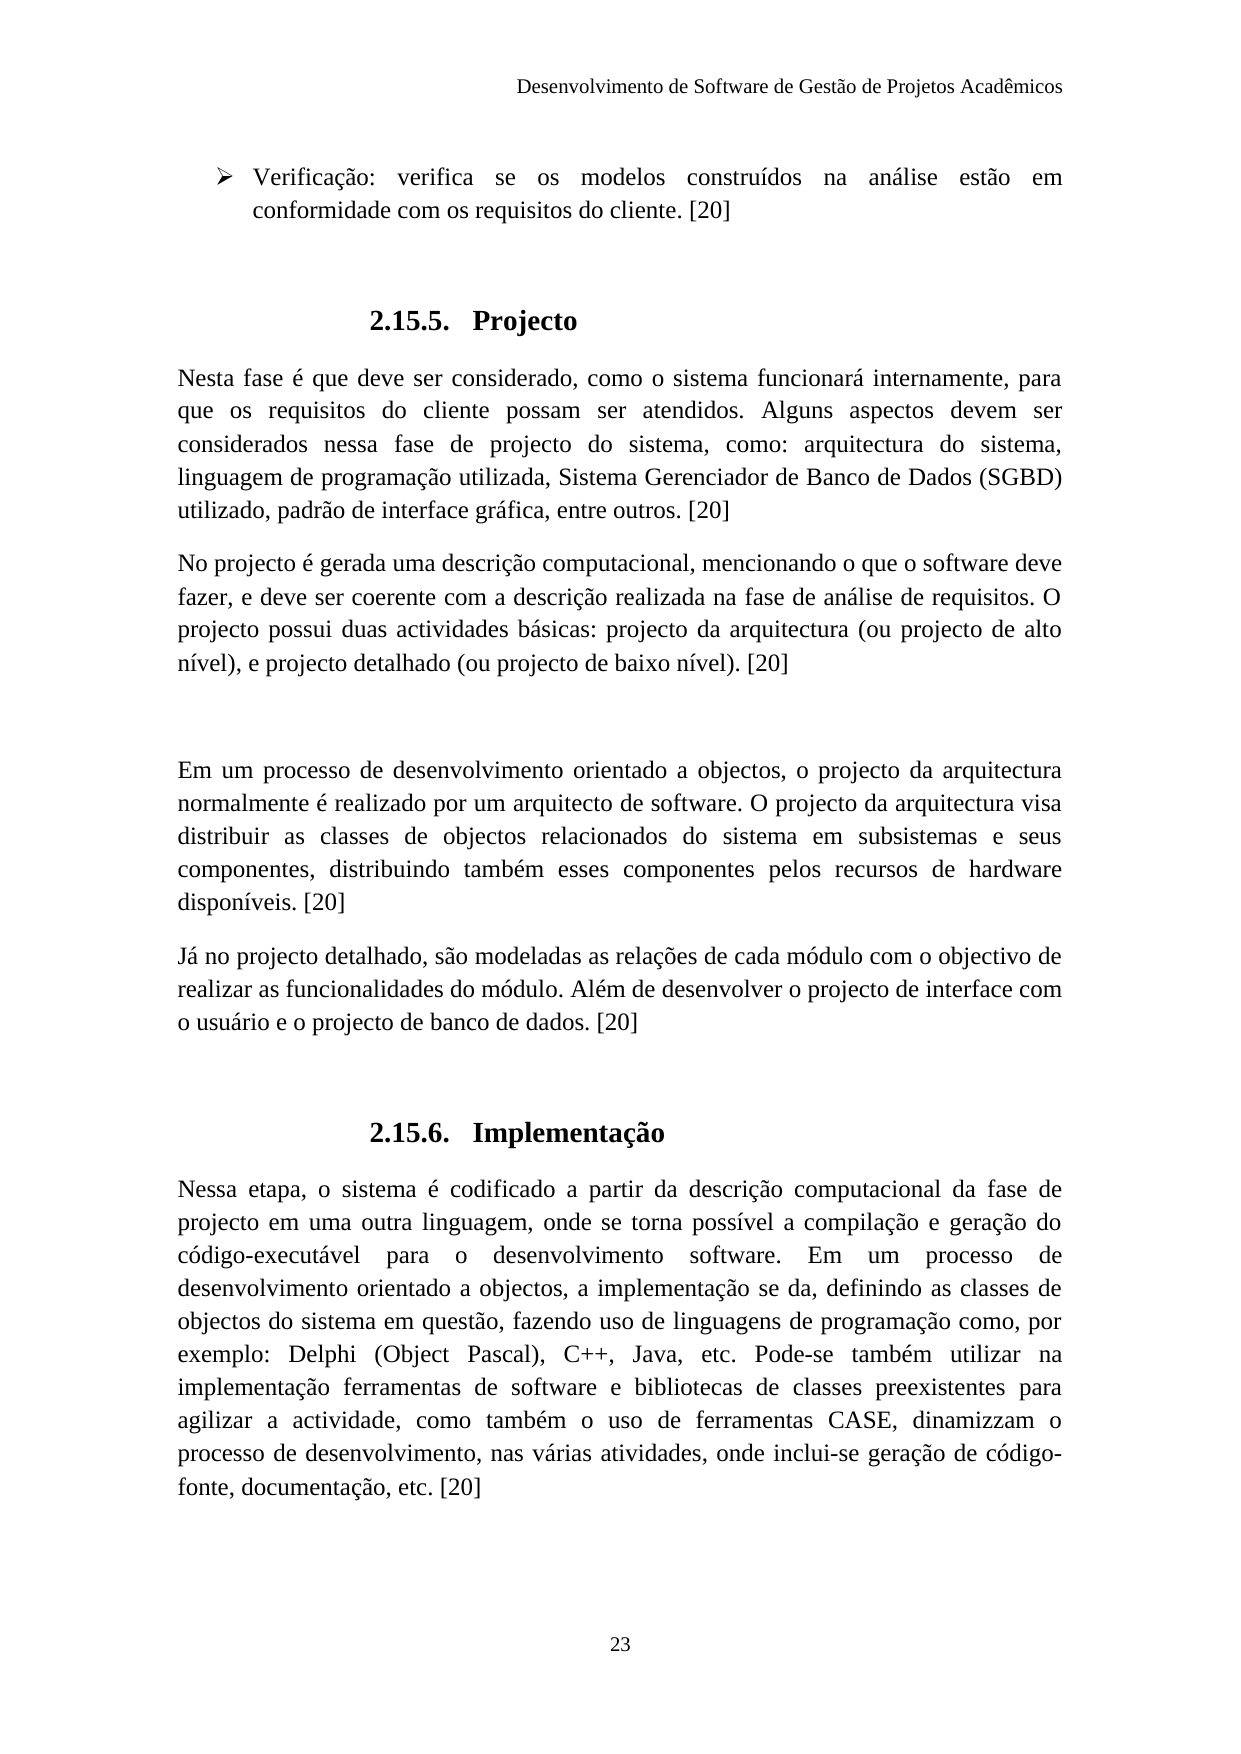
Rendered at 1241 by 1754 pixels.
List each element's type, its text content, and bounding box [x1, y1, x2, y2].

text Em um processo de desenvolvimento orientado a objectos, o projecto da arquitectura normalmente é realizado por um arquitecto de software. O projecto da arquitectura visa distribuir as classes de objectos relacionados do sistema em subsistemas e seus componentes, distribuindo também esses componentes pelos recursos de hardware disponíveis. [20] [177, 755, 1063, 916]
text Nessa etapa, o sistema é codificado a partir da descrição computacional da fase de projecto em uma outra linguagem, onde se torna possível a compilação e geração do código-executável para o desenvolvimento software. Em um processo de desenvolvimento orientado a objectos, a implementação se da, definindo as classes de objectos do sistema em questão, fazendo uso de linguagens de programação como, por exemplo: Delphi (Object Pascal), C++, Java, etc. Pode-se também utilizar na implementação ferramentas de software e bibliotecas de classes preexistentes para agilizar a actividade, como também o uso de ferramentas CASE, dinamizzam o processo de desenvolvimento, nas várias atividades, onde inclui-se geração de código-fonte, documentação, etc. [20] [177, 1174, 1063, 1500]
list Projecto [369, 303, 1063, 337]
text No projecto é gerada uma descrição computacional, mencionando o que o software deve fazer, e deve ser coerente com a descrição realizada na fase de análise de requisitos. O projecto possui duas actividades básicas: projecto da arquitectura (ou projecto de alto nível), e projecto detalhado (ou projecto de baixo nível). [20] [177, 548, 1063, 676]
text Nesta fase é que deve ser considerado, como o sistema funcionará internamente, para que os requisitos do cliente possam ser atendidos. Alguns aspectos devem ser considerados nessa fase de projecto do sistema, como: arquitectura do sistema, linguagem de programação utilizada, Sistema Gerenciador de Banco de Dados (SGBD) utilizado, padrão de interface gráfica, entre outros. [20] [177, 363, 1063, 523]
list Implementação [369, 1115, 1063, 1148]
text Já no projecto detalhado, são modeladas as relações de cada módulo com o objectivo de realizar as funcionalidades do módulo. Além de desenvolver o projecto de interface com o usuário e o projecto de banco de dados. [20] [177, 941, 1063, 1036]
list Verificação: verifica se os modelos construídos na análise estão em conformidade com os requisitos do cliente. [20] [215, 162, 1063, 224]
